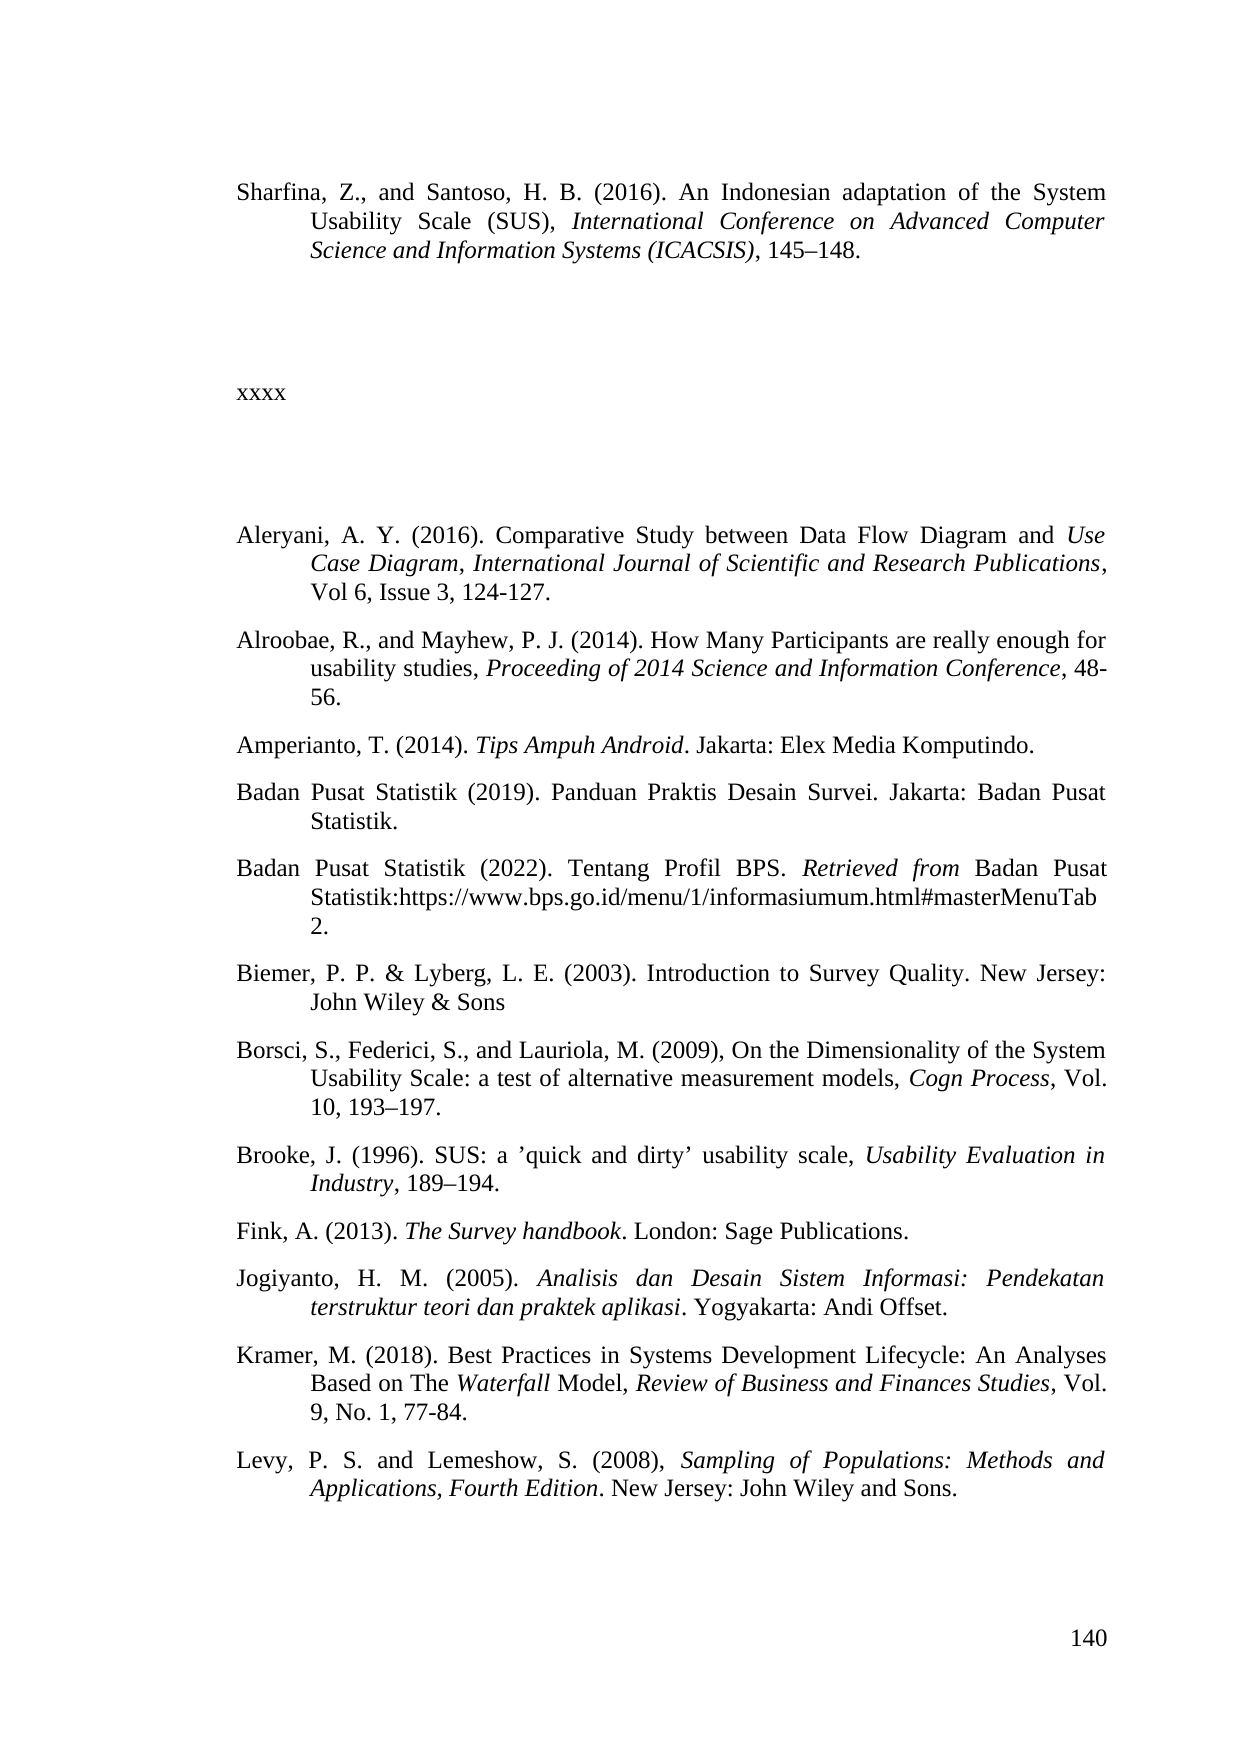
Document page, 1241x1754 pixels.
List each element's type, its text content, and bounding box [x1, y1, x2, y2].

text Biemer, P. P. & Lyberg, L. E. (2003). Introduction to Survey Quality. New Jersey: John Wiley & Sons [236, 958, 1107, 1016]
text Alroobae, R., and Mayhew, P. J. (2014). How Many Participants are really enough for usability studies, Proceeding of 2014 Science and Information Conference, 48-56. [236, 625, 1107, 711]
text Amperianto, T. (2014). Tips Ampuh Android. Jakarta: Elex Media Komputindo. [236, 730, 1107, 758]
text Badan Pusat Statistik (2022). Tentang Profil BPS. Retrieved from Badan Pusat Statistik:https://www.bps.go.id/menu/1/informasiumum.html#masterMenuTab2. [236, 853, 1107, 940]
text Kramer, M. (2018). Best Practices in Systems Development Lifecycle: An Analyses Based on The Waterfall Model, Review of Business and Finances Studies, Vol. 9, No. 1, 77-84. [236, 1340, 1107, 1426]
text Borsci, S., Federici, S., and Lauriola, M. (2009), On the Dimensionality of the System Usability Scale: a test of alternative measurement models, Cogn Process, Vol. 10, 193–197. [236, 1035, 1107, 1121]
text Sharfina, Z., and Santoso, H. B. (2016). An Indonesian adaptation of the System Usability Scale (SUS), International Conference on Advanced Computer Science and Information Systems (ICACSIS), 145–148. [236, 177, 1107, 263]
text xxxx [236, 377, 1107, 406]
text Badan Pusat Statistik (2019). Panduan Praktis Desain Survei. Jakarta: Badan Pusat Statistik. [236, 777, 1107, 835]
text Fink, A. (2013). The Survey handbook. London: Sage Publications. [236, 1216, 1107, 1245]
text Levy, P. S. and Lemeshow, S. (2008), Sampling of Populations: Methods and Applications, Fourth Edition. New Jersey: John Wiley and Sons. [236, 1445, 1107, 1502]
text Jogiyanto, H. M. (2005). Analisis dan Desain Sistem Informasi: Pendekatan terstruktur teori dan praktek aplikasi. Yogyakarta: Andi Offset. [236, 1263, 1107, 1321]
text Brooke, J. (1996). SUS: a ’quick and dirty’ usability scale, Usability Evaluation in Industry, 189–194. [236, 1140, 1107, 1197]
text Aleryani, A. Y. (2016). Comparative Study between Data Flow Diagram and Use Case Diagram, International Journal of Scientific and Research Publications, Vol 6, Issue 3, 124-127. [236, 520, 1107, 606]
